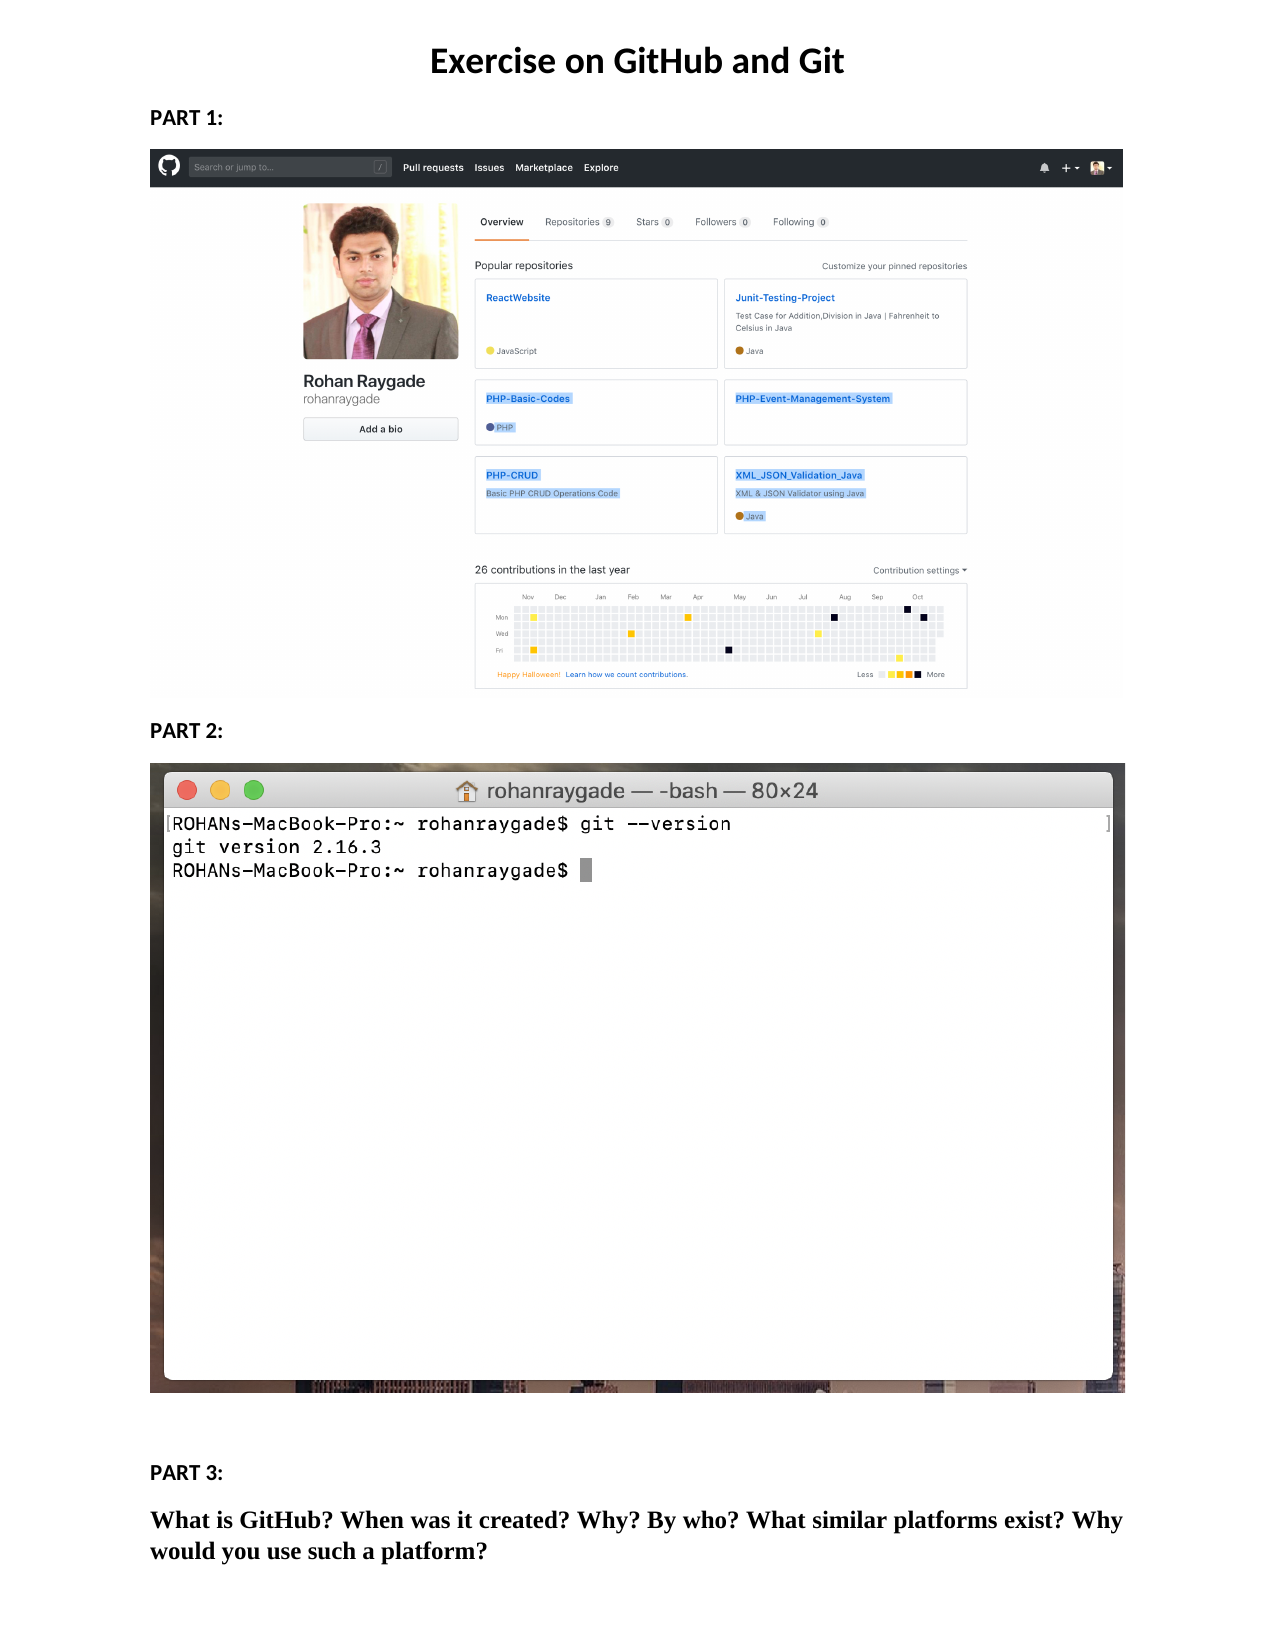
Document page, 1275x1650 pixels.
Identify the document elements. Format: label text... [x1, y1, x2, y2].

text What is GitHub? When was it created? Why? By who? What similar platforms exist? Why would you use such a platform? [150, 1505, 1125, 1565]
text Exercise on GitHub and Git [150, 37, 1125, 82]
text PART 2: [150, 716, 1125, 744]
picture [150, 763, 1125, 1393]
picture [150, 149, 1123, 698]
text PART 1: [150, 103, 1125, 131]
text PART 3: [150, 1458, 1125, 1486]
